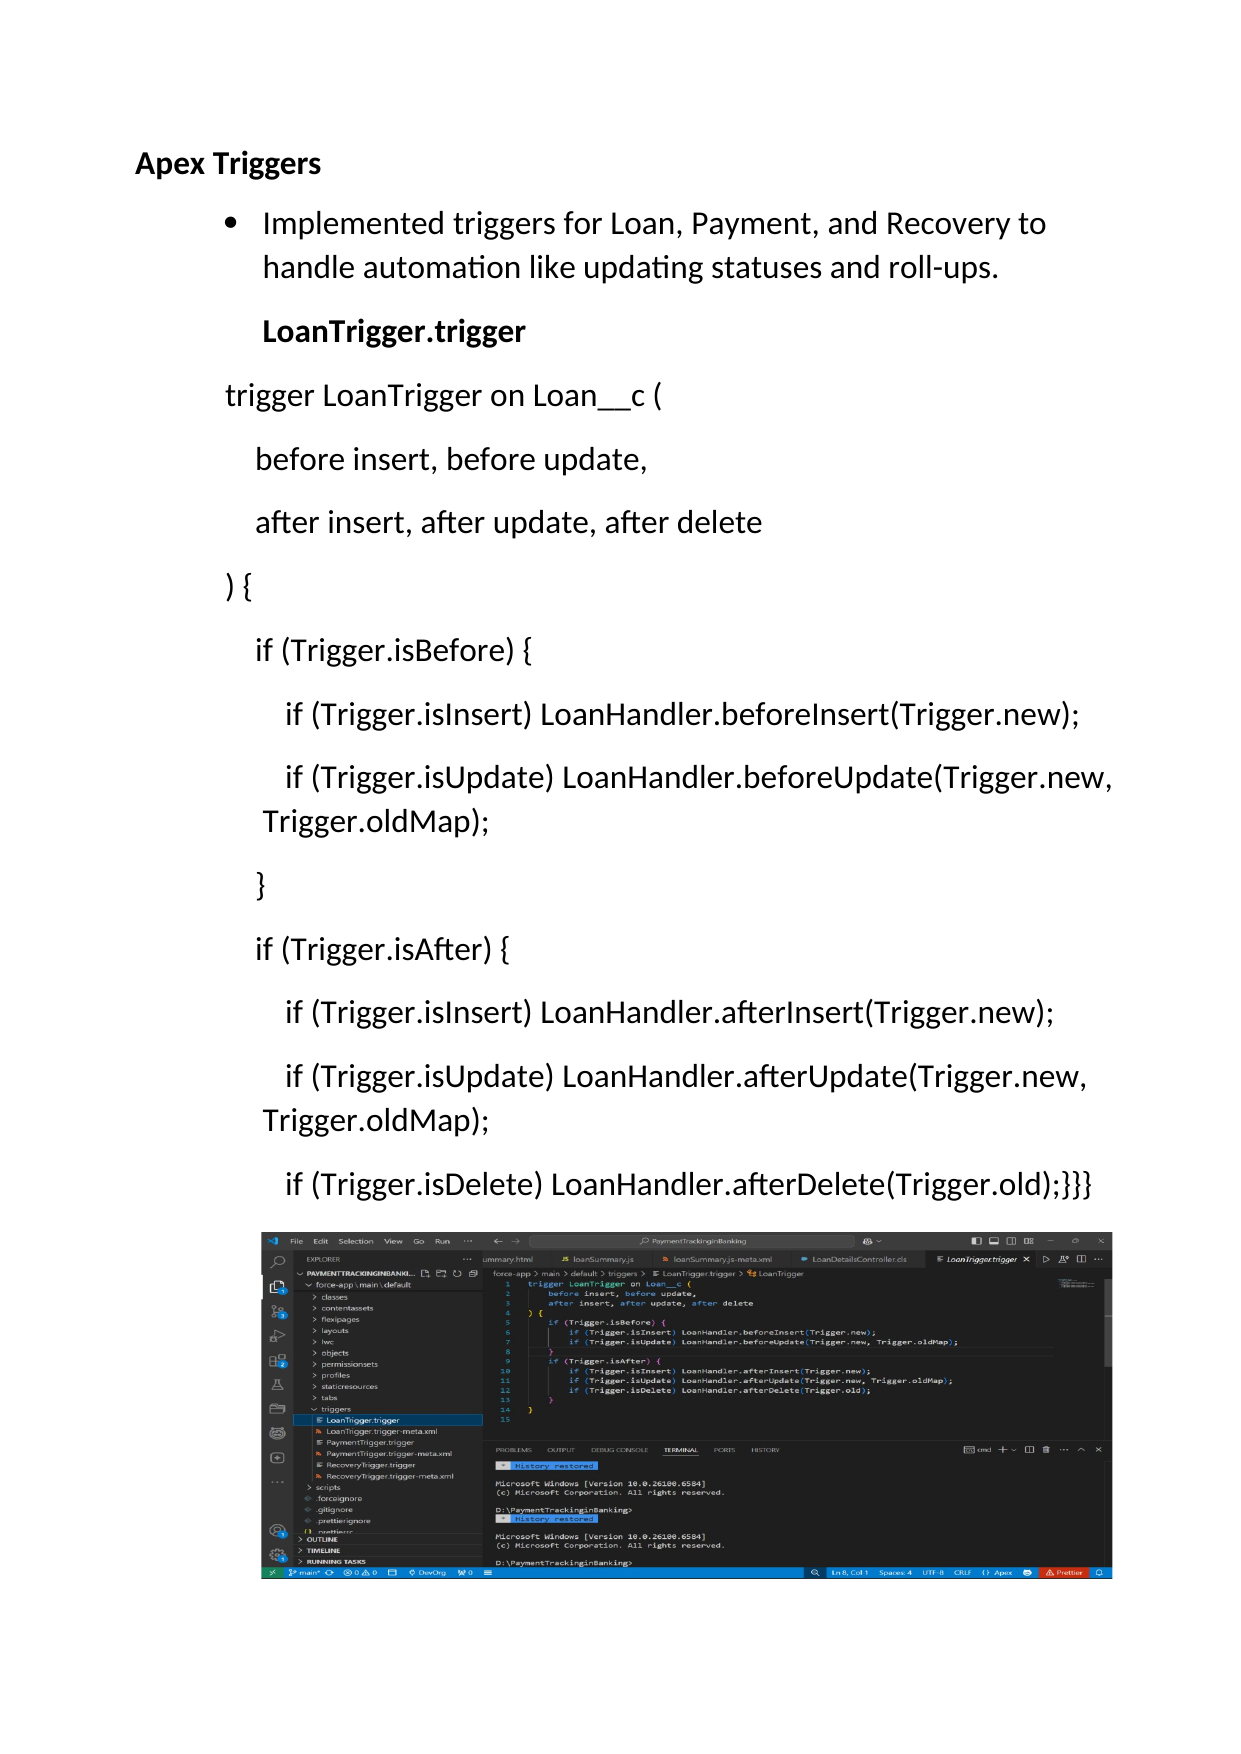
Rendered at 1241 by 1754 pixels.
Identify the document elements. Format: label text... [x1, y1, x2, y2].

list Implemented triggers for Loan, Payment, and Recovery to handle automation like updating statuses and roll-ups. [225, 202, 1142, 287]
list LoanTrigger.trigger [262, 310, 1142, 351]
list before insert, before update, [225, 438, 1142, 478]
list if (Trigger.isUpdate) LoanHandler.afterUpdate(Trigger.new, Trigger.oldMap); [225, 1055, 1142, 1140]
picture [261, 1232, 1113, 1579]
list } [225, 864, 1142, 905]
list trigger LoanTrigger on Loan__c ( [225, 374, 1142, 414]
list if (Trigger.isInsert) LoanHandler.afterInsert(Trigger.new); [225, 992, 1142, 1032]
list after insert, after update, after delete [225, 501, 1142, 542]
list if (Trigger.isAfter) { [225, 928, 1142, 968]
list if (Trigger.isInsert) LoanHandler.beforeInsert(Trigger.new); [225, 693, 1142, 733]
list if (Trigger.isBefore) { [225, 629, 1142, 669]
list ) { [225, 565, 1142, 606]
list if (Trigger.isUpdate) LoanHandler.beforeUpdate(Trigger.new, Trigger.oldMap); [225, 756, 1142, 841]
subtitle Apex Triggers [135, 142, 1181, 183]
list if (Trigger.isDelete) LoanHandler.afterDelete(Trigger.old);}}} [225, 1163, 1142, 1204]
